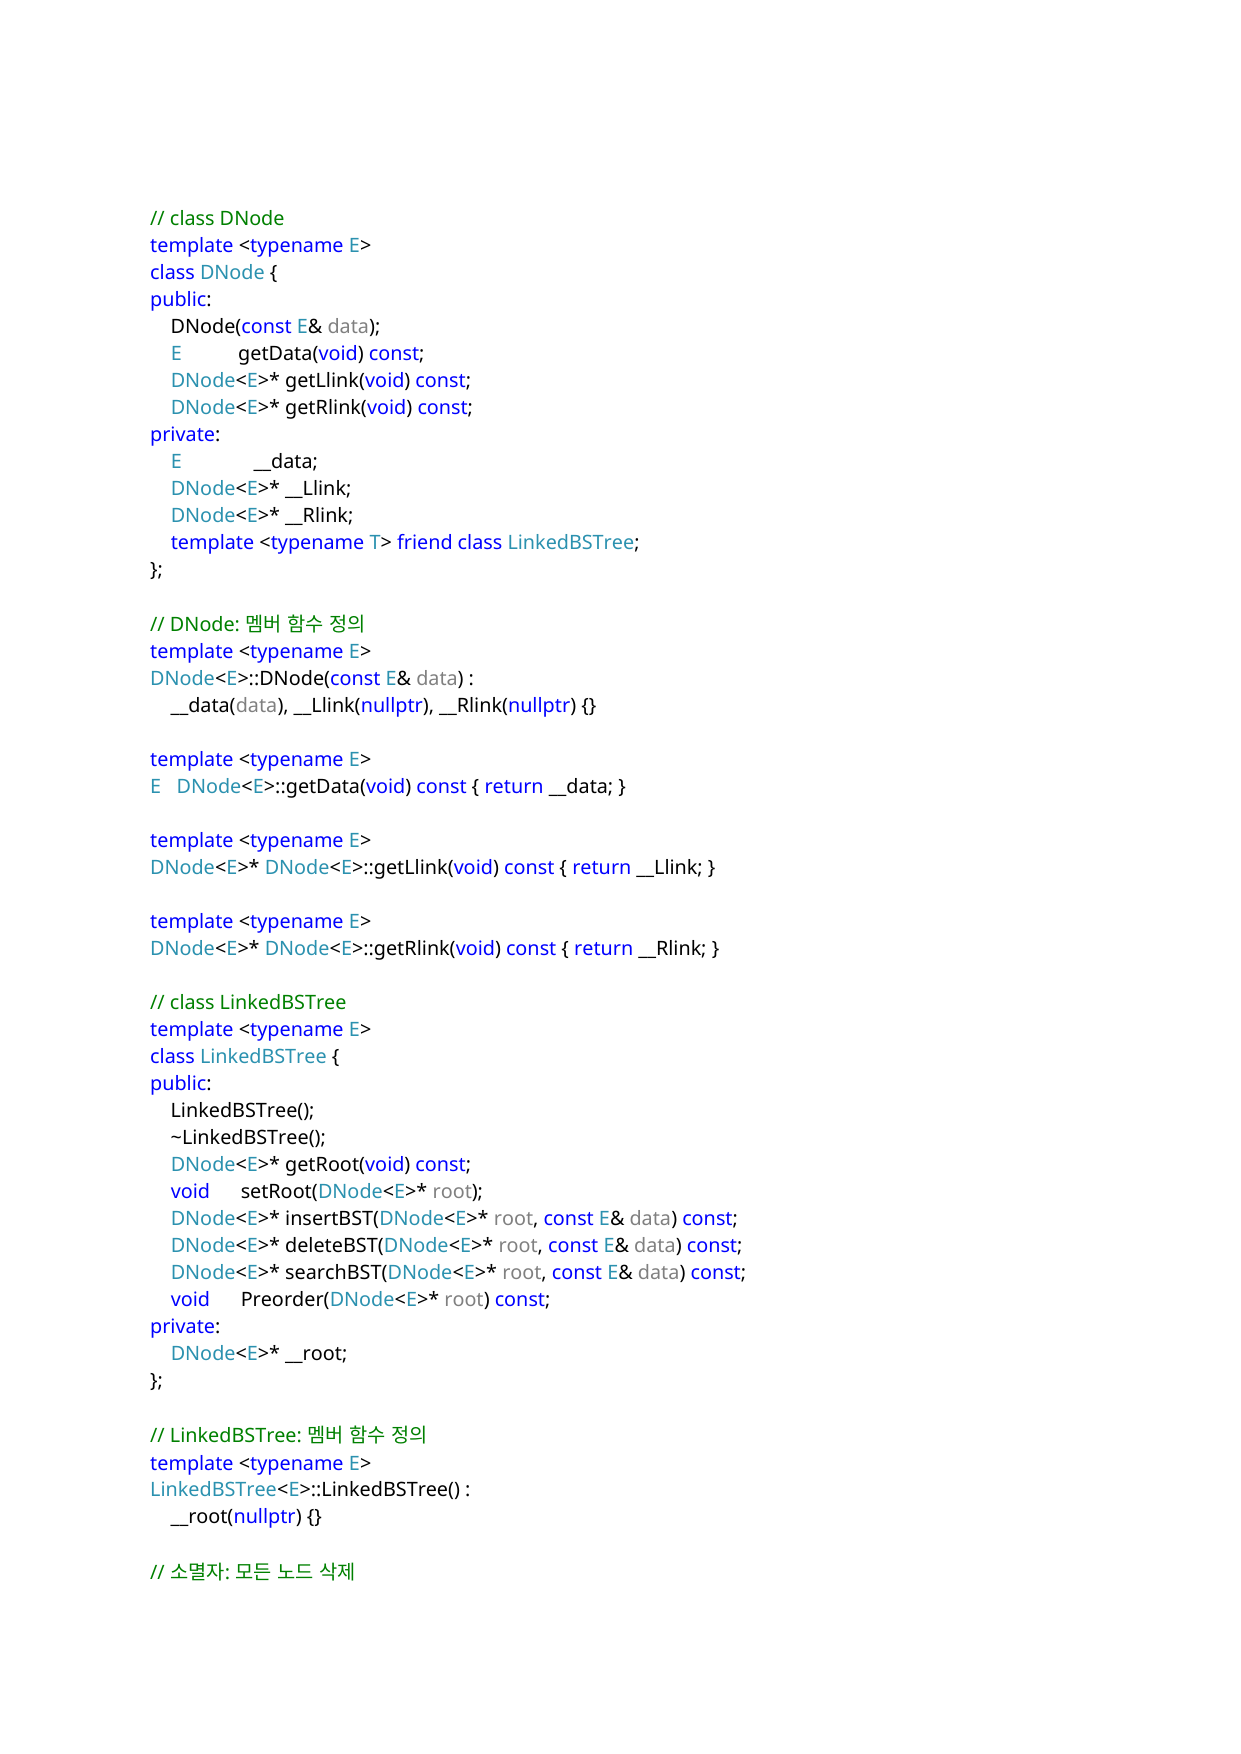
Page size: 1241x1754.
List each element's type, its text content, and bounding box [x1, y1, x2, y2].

text // class DNode [150, 204, 1090, 231]
text E getData(void) const; [150, 339, 1090, 366]
text // 소멸자: 모든 노드 삭제 [150, 1557, 1090, 1585]
text }; [150, 555, 1090, 582]
text DNode<E>* insertBST(DNode<E>* root, const E& data) const; [150, 1204, 1090, 1231]
text __data(data), __Llink(nullptr), __Rlink(nullptr) {} [150, 692, 1090, 718]
text class DNode { [150, 258, 1090, 285]
text template <typename E> [150, 826, 1090, 853]
text template <typename E> [150, 746, 1090, 772]
text template <typename E> [150, 638, 1090, 664]
text template <typename E> [150, 907, 1090, 934]
text DNode<E>* getRoot(void) const; [150, 1150, 1090, 1177]
text template <typename E> [150, 1449, 1090, 1476]
text template <typename E> [150, 1015, 1090, 1042]
text public: [150, 1069, 1090, 1096]
text }; [150, 1366, 1090, 1393]
text // LinkedBSTree: 멤버 함수 정의 [150, 1420, 1090, 1449]
text void Preorder(DNode<E>* root) const; [150, 1285, 1090, 1312]
text template <typename T> friend class LinkedBSTree; [150, 528, 1090, 555]
text DNode<E>* searchBST(DNode<E>* root, const E& data) const; [150, 1258, 1090, 1285]
text E __data; [150, 447, 1090, 474]
text // class LinkedBSTree [150, 988, 1090, 1015]
text __root(nullptr) {} [150, 1503, 1090, 1530]
text DNode<E>* __Llink; [150, 474, 1090, 501]
text class LinkedBSTree { [150, 1042, 1090, 1069]
text DNode<E>* __root; [150, 1339, 1090, 1366]
text ~LinkedBSTree(); [150, 1123, 1090, 1150]
text LinkedBSTree<E>::LinkedBSTree() : [150, 1476, 1090, 1503]
text public: [150, 285, 1090, 312]
text E DNode<E>::getData(void) const { return __data; } [150, 772, 1090, 799]
text LinkedBSTree(); [150, 1096, 1090, 1123]
text DNode<E>* __Rlink; [150, 501, 1090, 528]
text DNode<E>* getRlink(void) const; [150, 393, 1090, 420]
text private: [150, 1312, 1090, 1339]
text // DNode: 멤버 함수 정의 [150, 609, 1090, 638]
text DNode<E>::DNode(const E& data) : [150, 664, 1090, 692]
text DNode<E>* DNode<E>::getRlink(void) const { return __Rlink; } [150, 934, 1090, 961]
text DNode<E>* getLlink(void) const; [150, 366, 1090, 393]
text DNode<E>* deleteBST(DNode<E>* root, const E& data) const; [150, 1231, 1090, 1258]
text DNode<E>* DNode<E>::getLlink(void) const { return __Llink; } [150, 853, 1090, 880]
text void setRoot(DNode<E>* root); [150, 1177, 1090, 1204]
text DNode(const E& data); [150, 312, 1090, 339]
text template <typename E> [150, 231, 1090, 258]
text private: [150, 420, 1090, 447]
